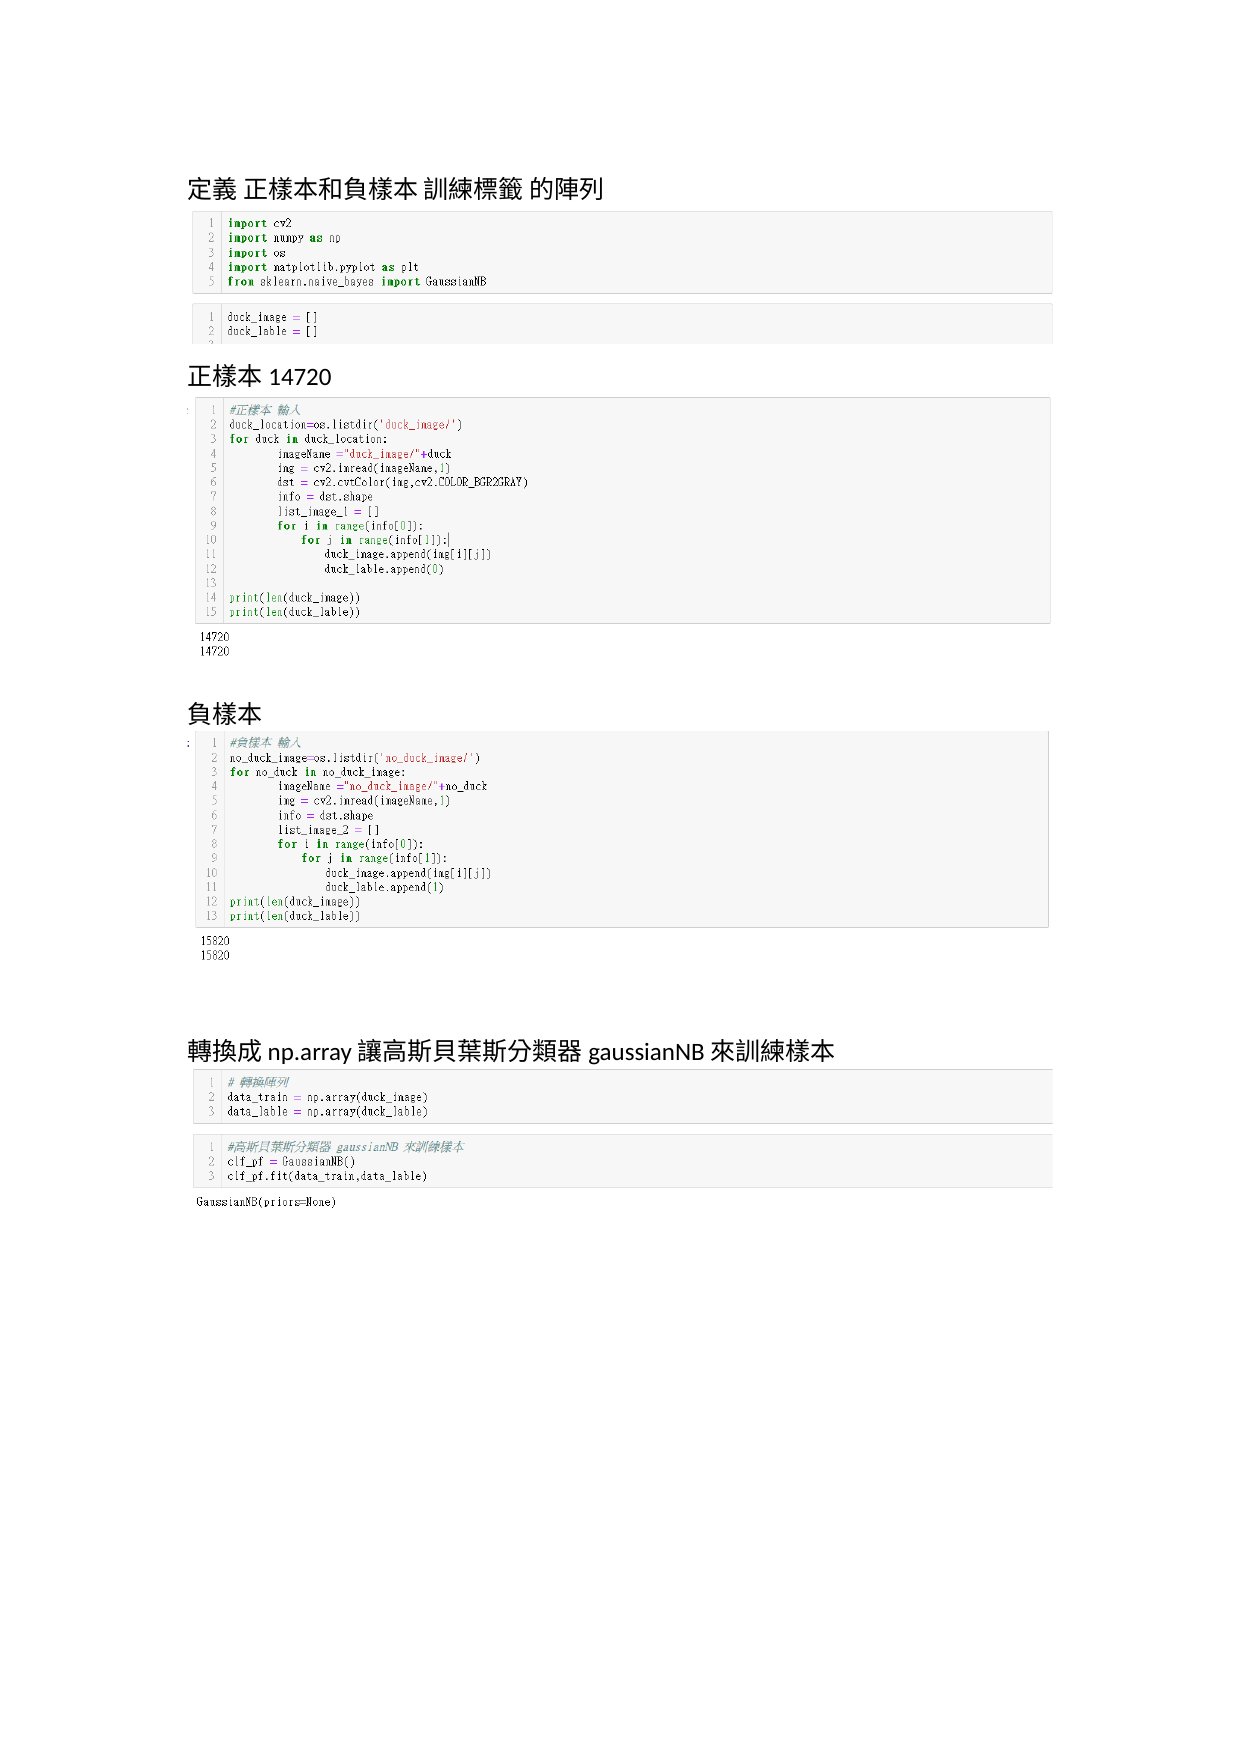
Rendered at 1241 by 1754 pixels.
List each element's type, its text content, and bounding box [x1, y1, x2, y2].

text 正樣本 14720 [187, 356, 1107, 393]
picture [187, 1068, 1053, 1213]
picture [187, 206, 1053, 344]
text 定義 正樣本和負樣本 訓練標籤 的陣列 [187, 168, 1107, 206]
text 轉換成np.array 讓高斯貝葉斯分類器 gaussianNB 來訓練樣本 [187, 1031, 1107, 1068]
text 負樣本 [187, 693, 1107, 731]
picture [187, 731, 1053, 971]
picture [187, 393, 1053, 658]
